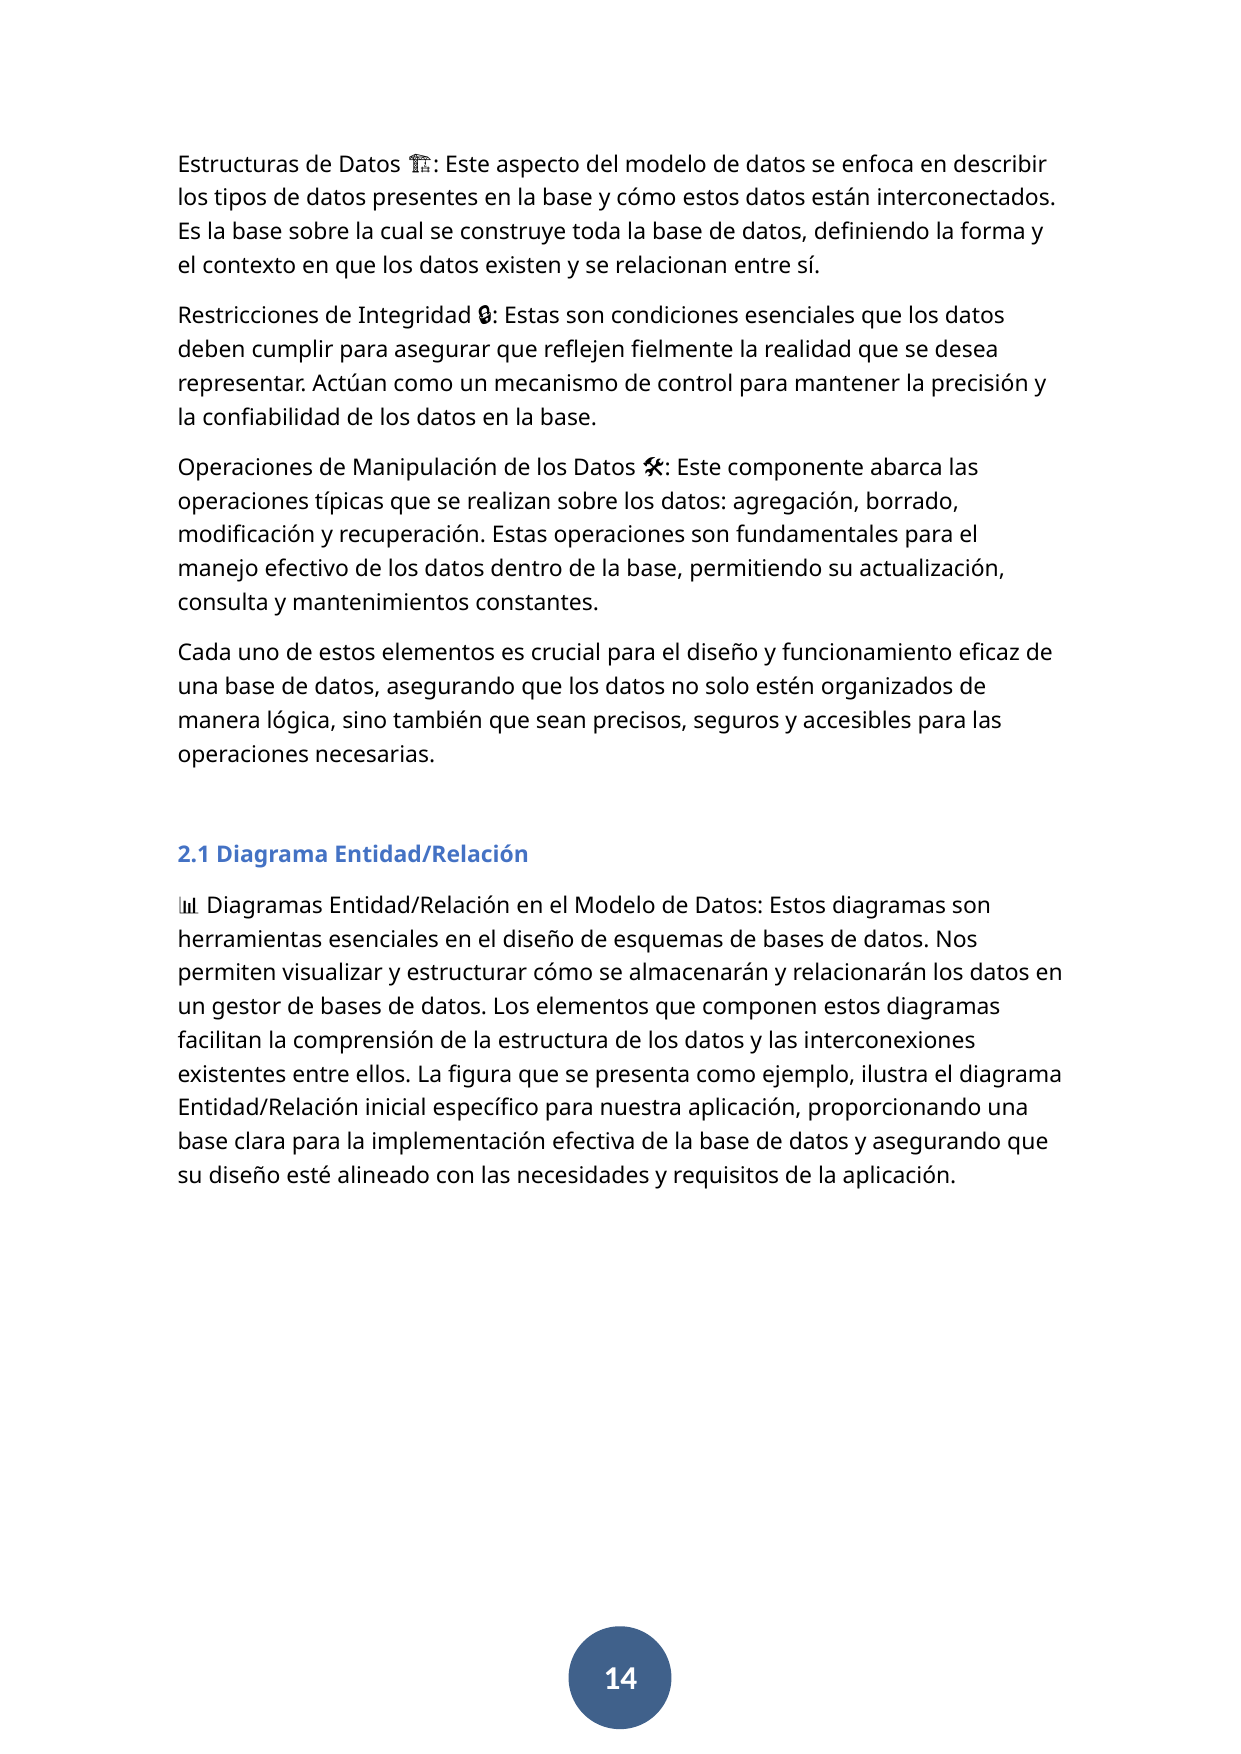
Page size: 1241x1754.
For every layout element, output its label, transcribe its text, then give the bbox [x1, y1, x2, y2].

text 2.1 Diagrama Entidad/Relación [177, 838, 1063, 870]
text Cada uno de estos elementos es crucial para el diseño y funcionamiento eficaz de una base de datos, asegurando que los datos no solo estén organizados de manera lógica, sino también que sean precisos, seguros y accesibles para las operaciones necesarias. [177, 636, 1063, 769]
text 📊 Diagramas Entidad/Relación en el Modelo de Datos: Estos diagramas son herramientas esenciales en el diseño de esquemas de bases de datos. Nos permiten visualizar y estructurar cómo se almacenarán y relacionarán los datos en un gestor de bases de datos. Los elementos que componen estos diagramas facilitan la comprensión de la estructura de los datos y las interconexiones existentes entre ellos. La figura que se presenta como ejemplo, ilustra el diagrama Entidad/Relación inicial específico para nuestra aplicación, proporcionando una base clara para la implementación efectiva de la base de datos y asegurando que su diseño esté alineado con las necesidades y requisitos de la aplicación. [177, 889, 1063, 1190]
text Operaciones de Manipulación de los Datos 🛠️: Este componente abarca las operaciones típicas que se realizan sobre los datos: agregación, borrado, modificación y recuperación. Estas operaciones son fundamentales para el manejo efectivo de los datos dentro de la base, permitiendo su actualización, consulta y mantenimientos constantes. [177, 451, 1063, 617]
text Estructuras de Datos 🏗️: Este aspecto del modelo de datos se enfoca en describir los tipos de datos presentes en la base y cómo estos datos están interconectados. Es la base sobre la cual se construye toda la base de datos, definiendo la forma y el contexto en que los datos existen y se relacionan entre sí. [177, 148, 1063, 280]
text Restricciones de Integridad 🔒: Estas son condiciones esenciales que los datos deben cumplir para asegurar que reflejen fielmente la realidad que se desea representar. Actúan como un mecanismo de control para mantener la precisión y la confiabilidad de los datos en la base. [177, 299, 1063, 432]
